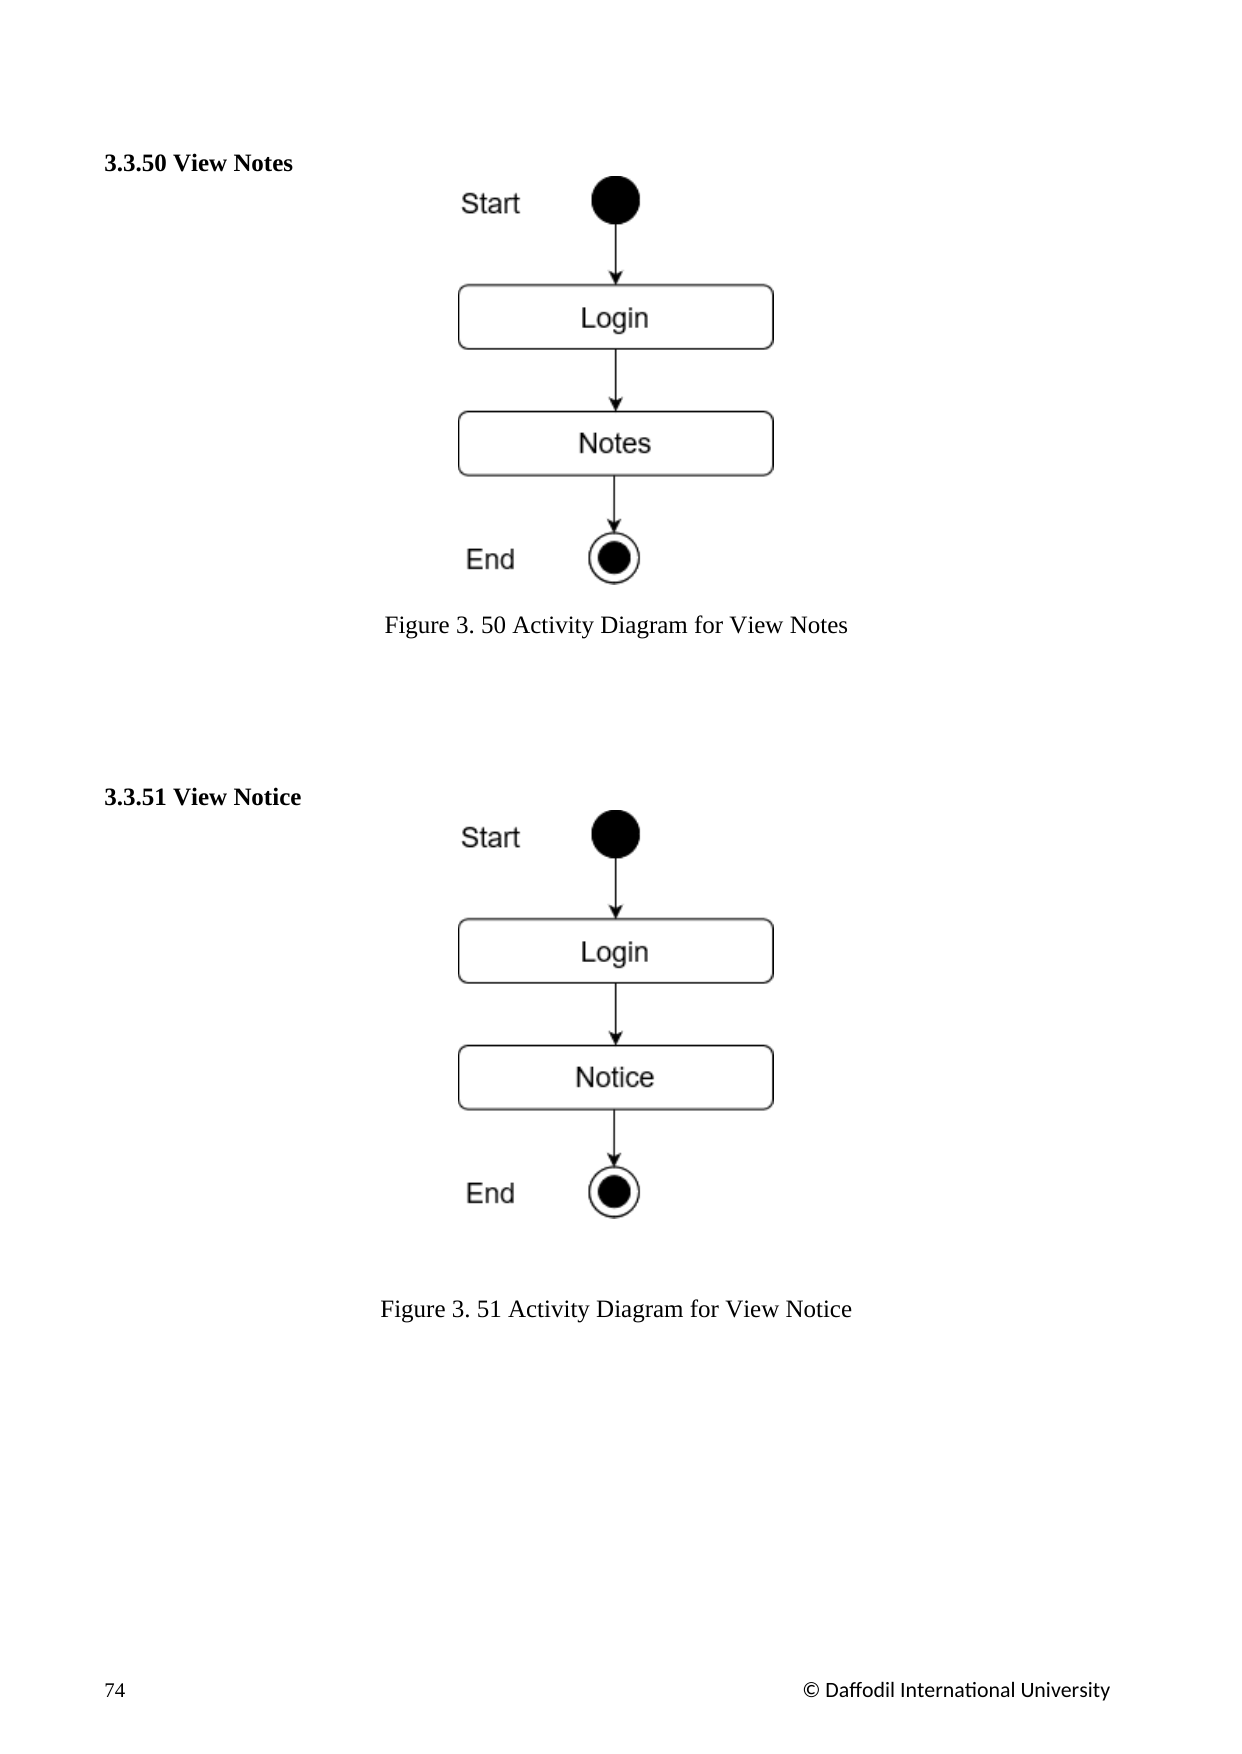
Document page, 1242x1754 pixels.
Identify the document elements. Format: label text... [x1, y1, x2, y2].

text 3.3.51 View Notice [104, 782, 1128, 811]
text Figure 3. 50 Activity Diagram for View Notes [104, 610, 1128, 638]
text Figure 3. 51 Activity Diagram for View Notice [104, 1294, 1128, 1323]
picture [458, 810, 774, 1219]
text 3.3.50 View Notes [104, 148, 1128, 177]
picture [458, 176, 774, 585]
